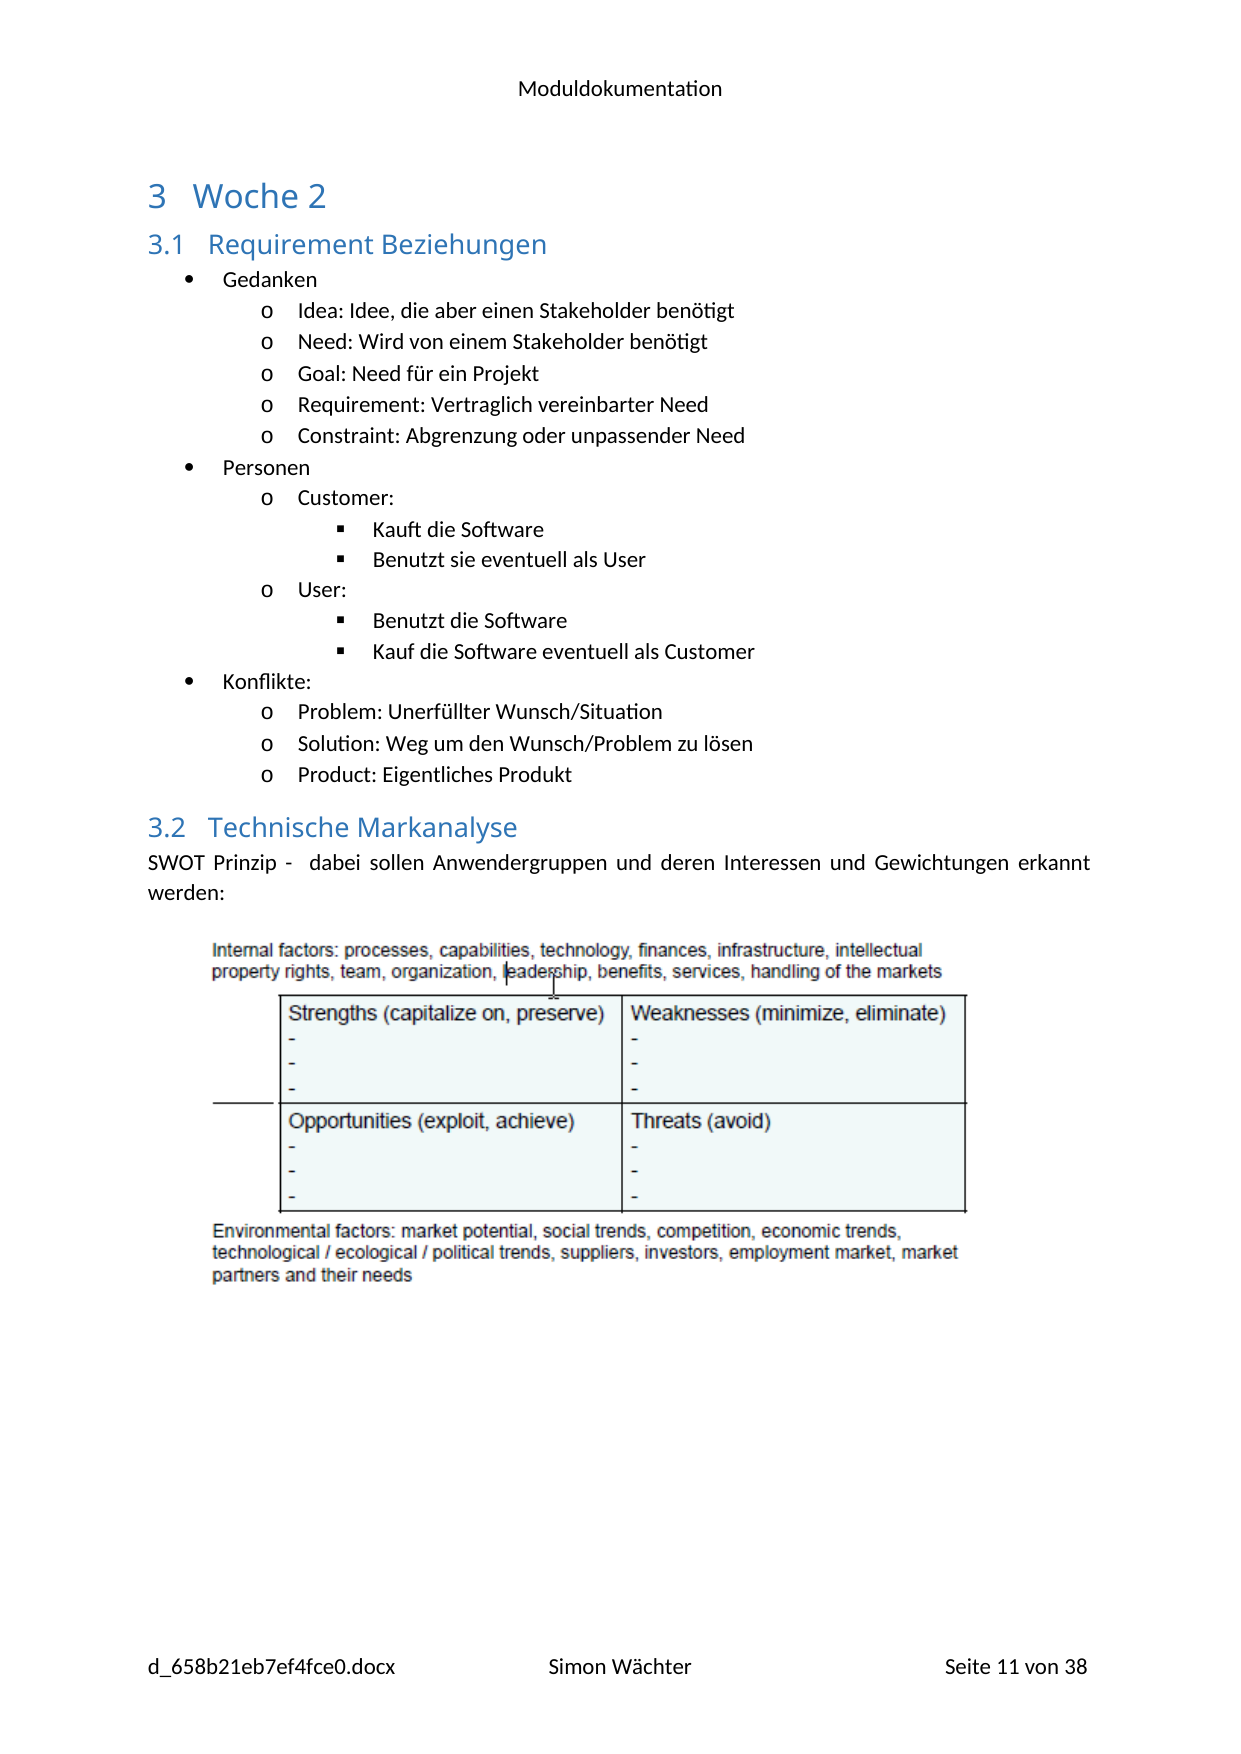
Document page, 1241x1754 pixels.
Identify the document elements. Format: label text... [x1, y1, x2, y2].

picture [198, 925, 1042, 1300]
list Gedanken [185, 266, 1093, 293]
list Benutzt sie eventuell als User [335, 545, 1093, 573]
list Idea: Idee, die aber einen Stakeholder benötigt [260, 296, 1093, 325]
list Goal: Need für ein Projekt [260, 359, 1093, 388]
list Benutzt die Software [335, 607, 1093, 634]
list Problem: Unerfüllter Wunsch/Situation [260, 697, 1093, 726]
text SWOT Prinzip - dabei sollen Anwendergruppen und deren Interessen und Gewichtungen erkannt werden: [148, 848, 1093, 906]
subtitle Requirement Beziehungen [148, 226, 1093, 263]
list Need: Wird von einem Stakeholder benötigt [260, 327, 1093, 356]
list Product: Eigentliches Produkt [260, 760, 1093, 789]
list Personen [185, 453, 1093, 481]
list Konflikte: [185, 667, 1093, 695]
list Kauft die Software [335, 515, 1093, 543]
list Constraint: Abgrenzung oder unpassender Need [260, 422, 1093, 451]
subtitle Woche 2 [148, 173, 1093, 218]
list User: [260, 575, 1093, 604]
list Requirement: Vertraglich vereinbarter Need [260, 390, 1093, 419]
subtitle Technische Markanalyse [148, 808, 1093, 845]
list Kauf die Software eventuell als Customer [335, 637, 1093, 665]
list Solution: Weg um den Wunsch/Problem zu lösen [260, 729, 1093, 758]
list Customer: [260, 483, 1093, 512]
